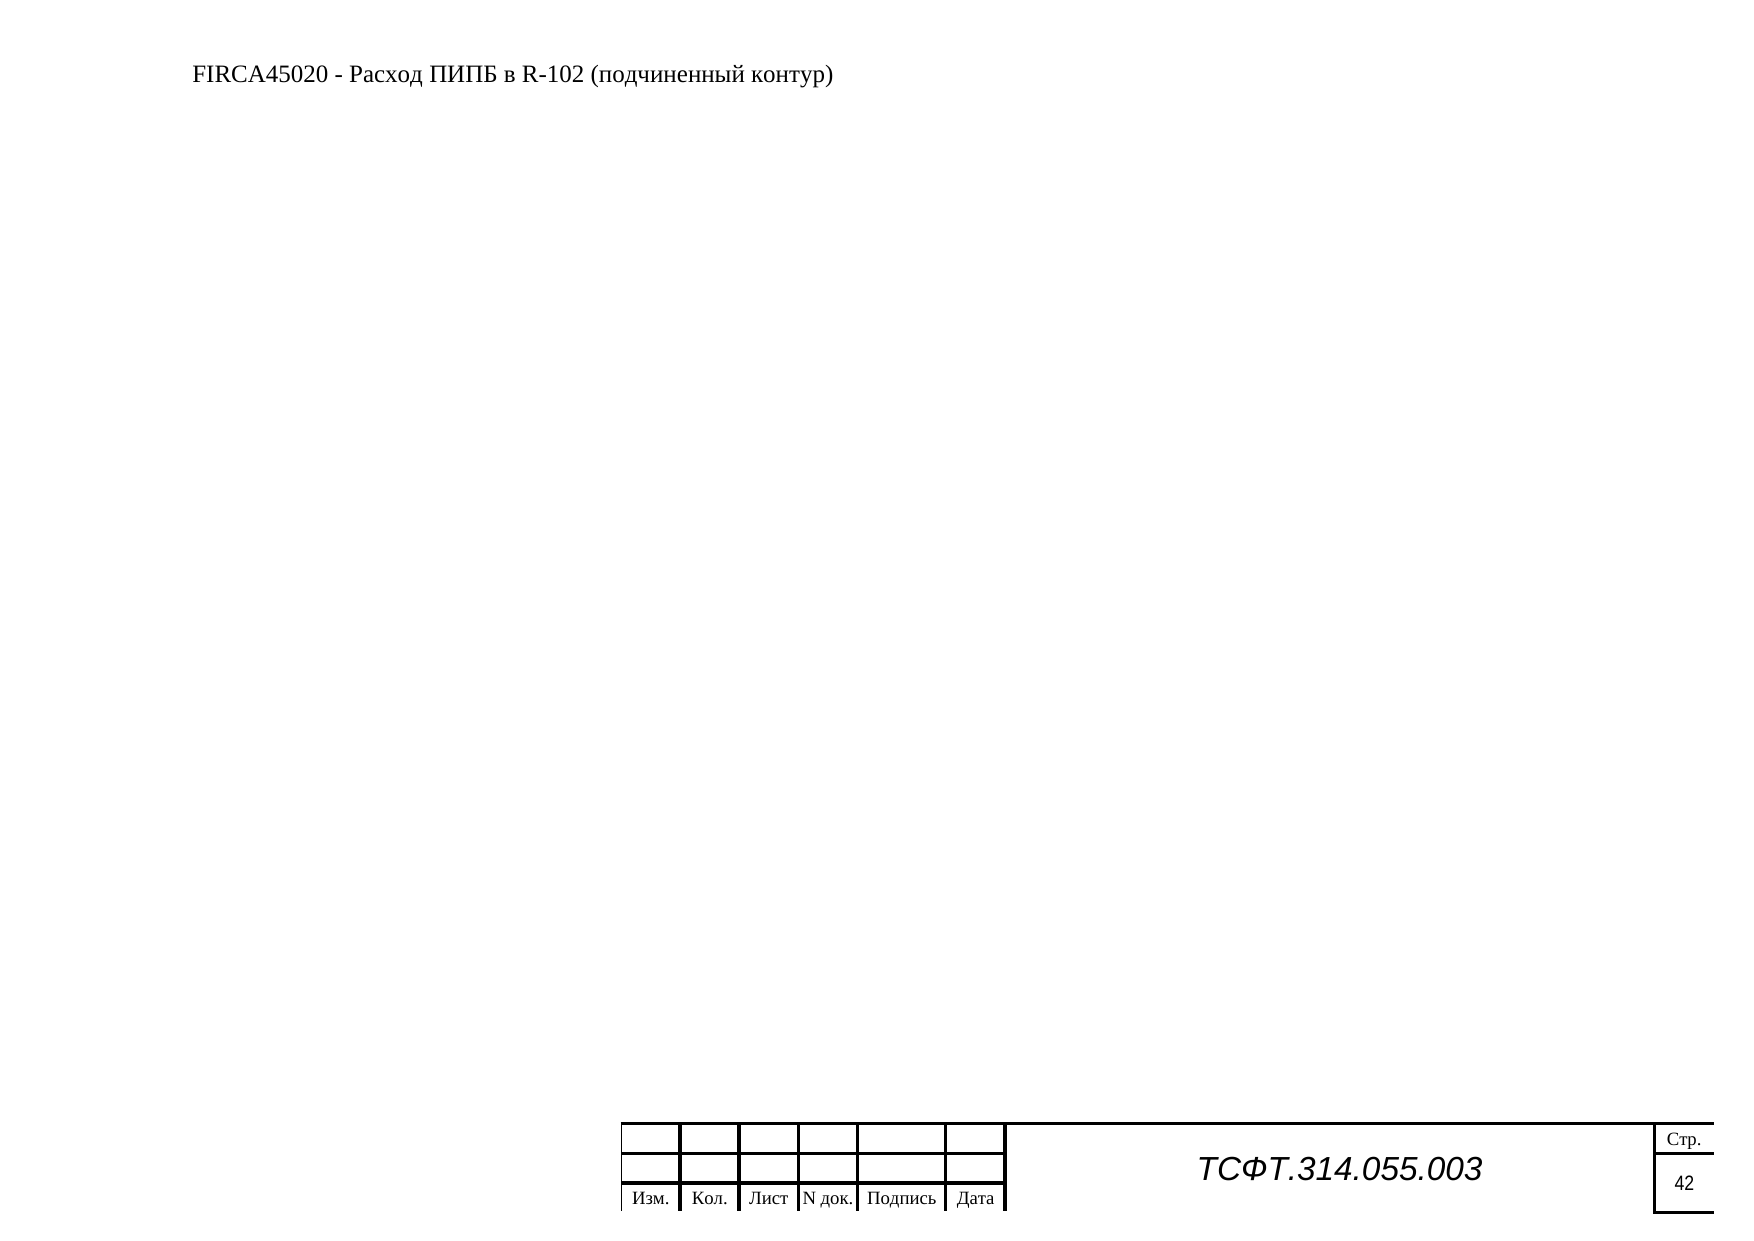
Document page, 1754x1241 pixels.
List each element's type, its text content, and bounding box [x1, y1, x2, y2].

subtitle FIRCA45020 - Расход ПИПБ в R-102 (подчиненный контур) [192, 59, 1606, 88]
